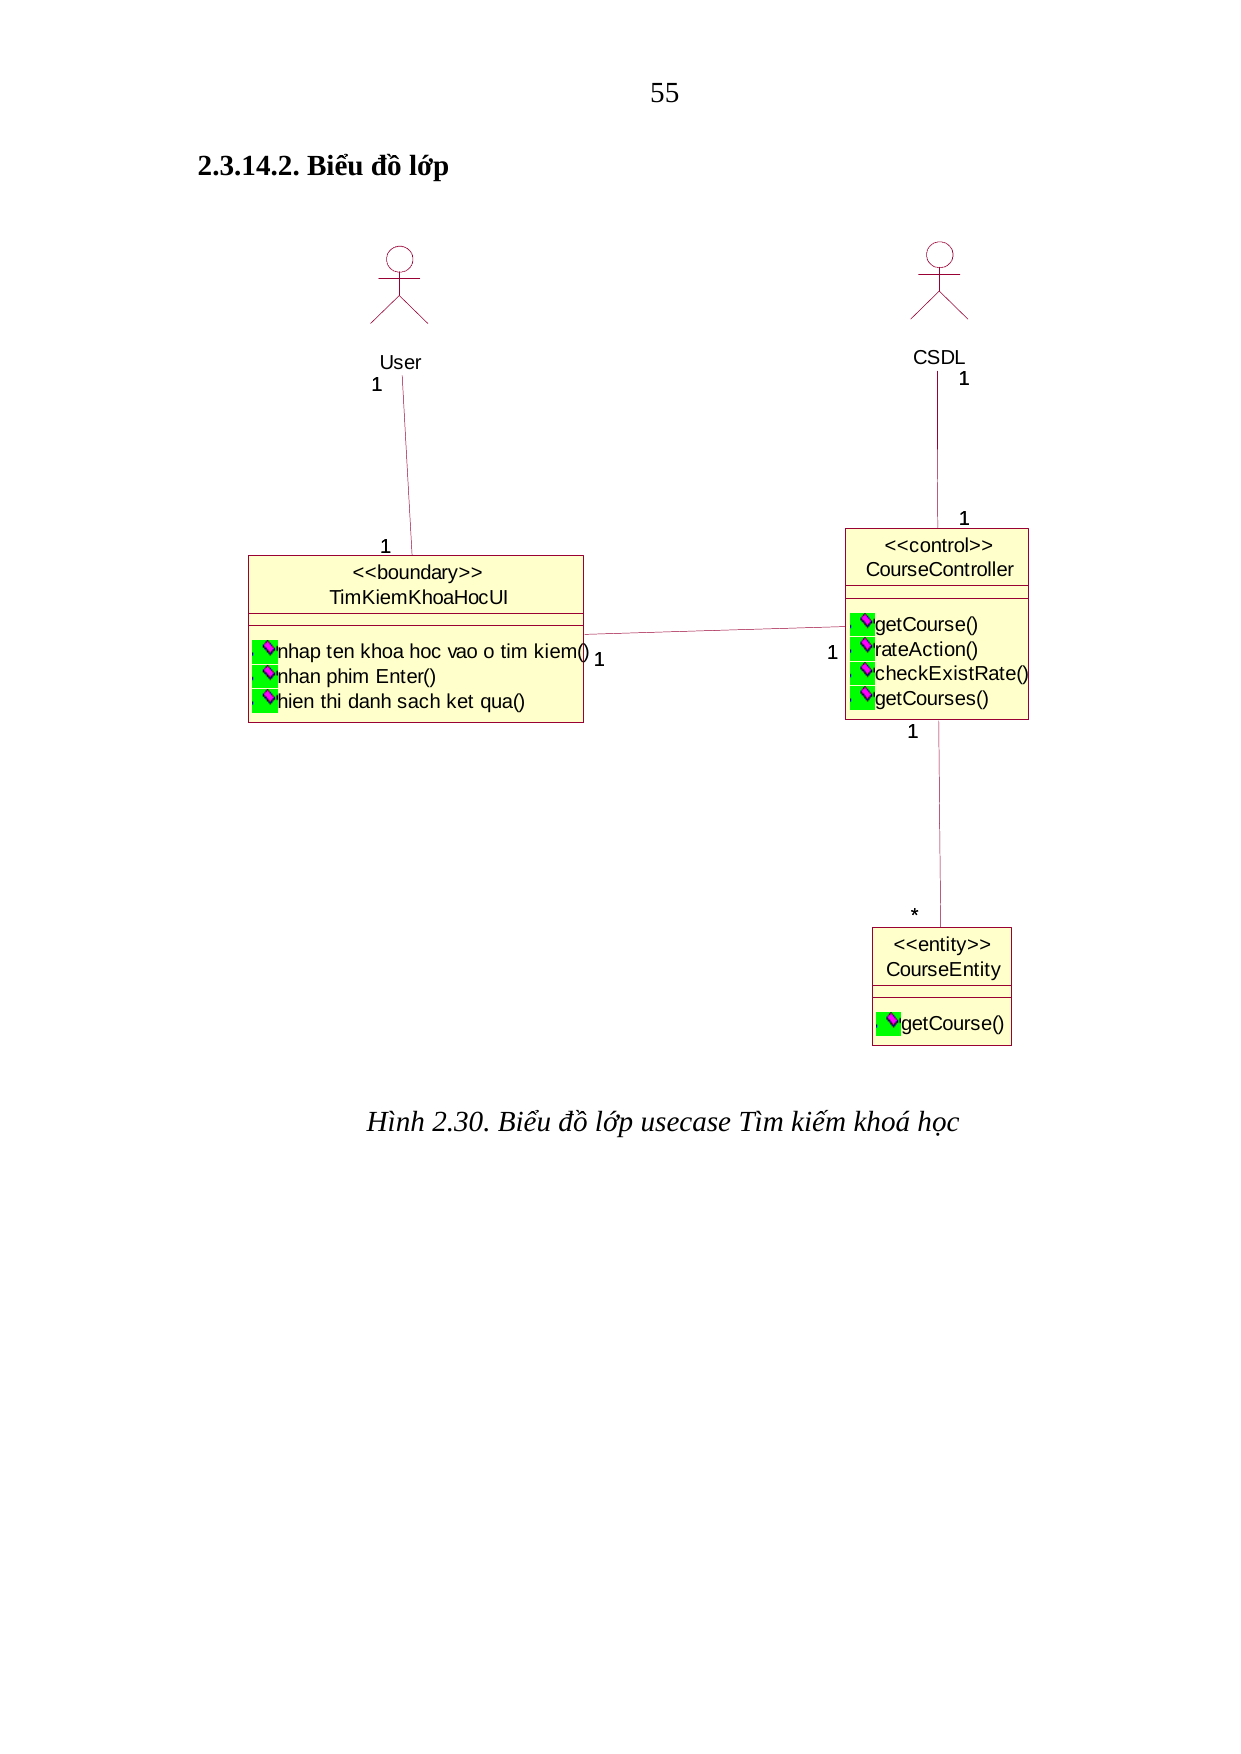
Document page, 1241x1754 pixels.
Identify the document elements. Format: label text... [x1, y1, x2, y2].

text Hình 2.30. Biểu đồ lớp usecase Tìm kiếm khoá học [207, 1104, 1122, 1138]
subtitle 2.3.14.2. Biểu đồ lớp [197, 148, 1122, 181]
